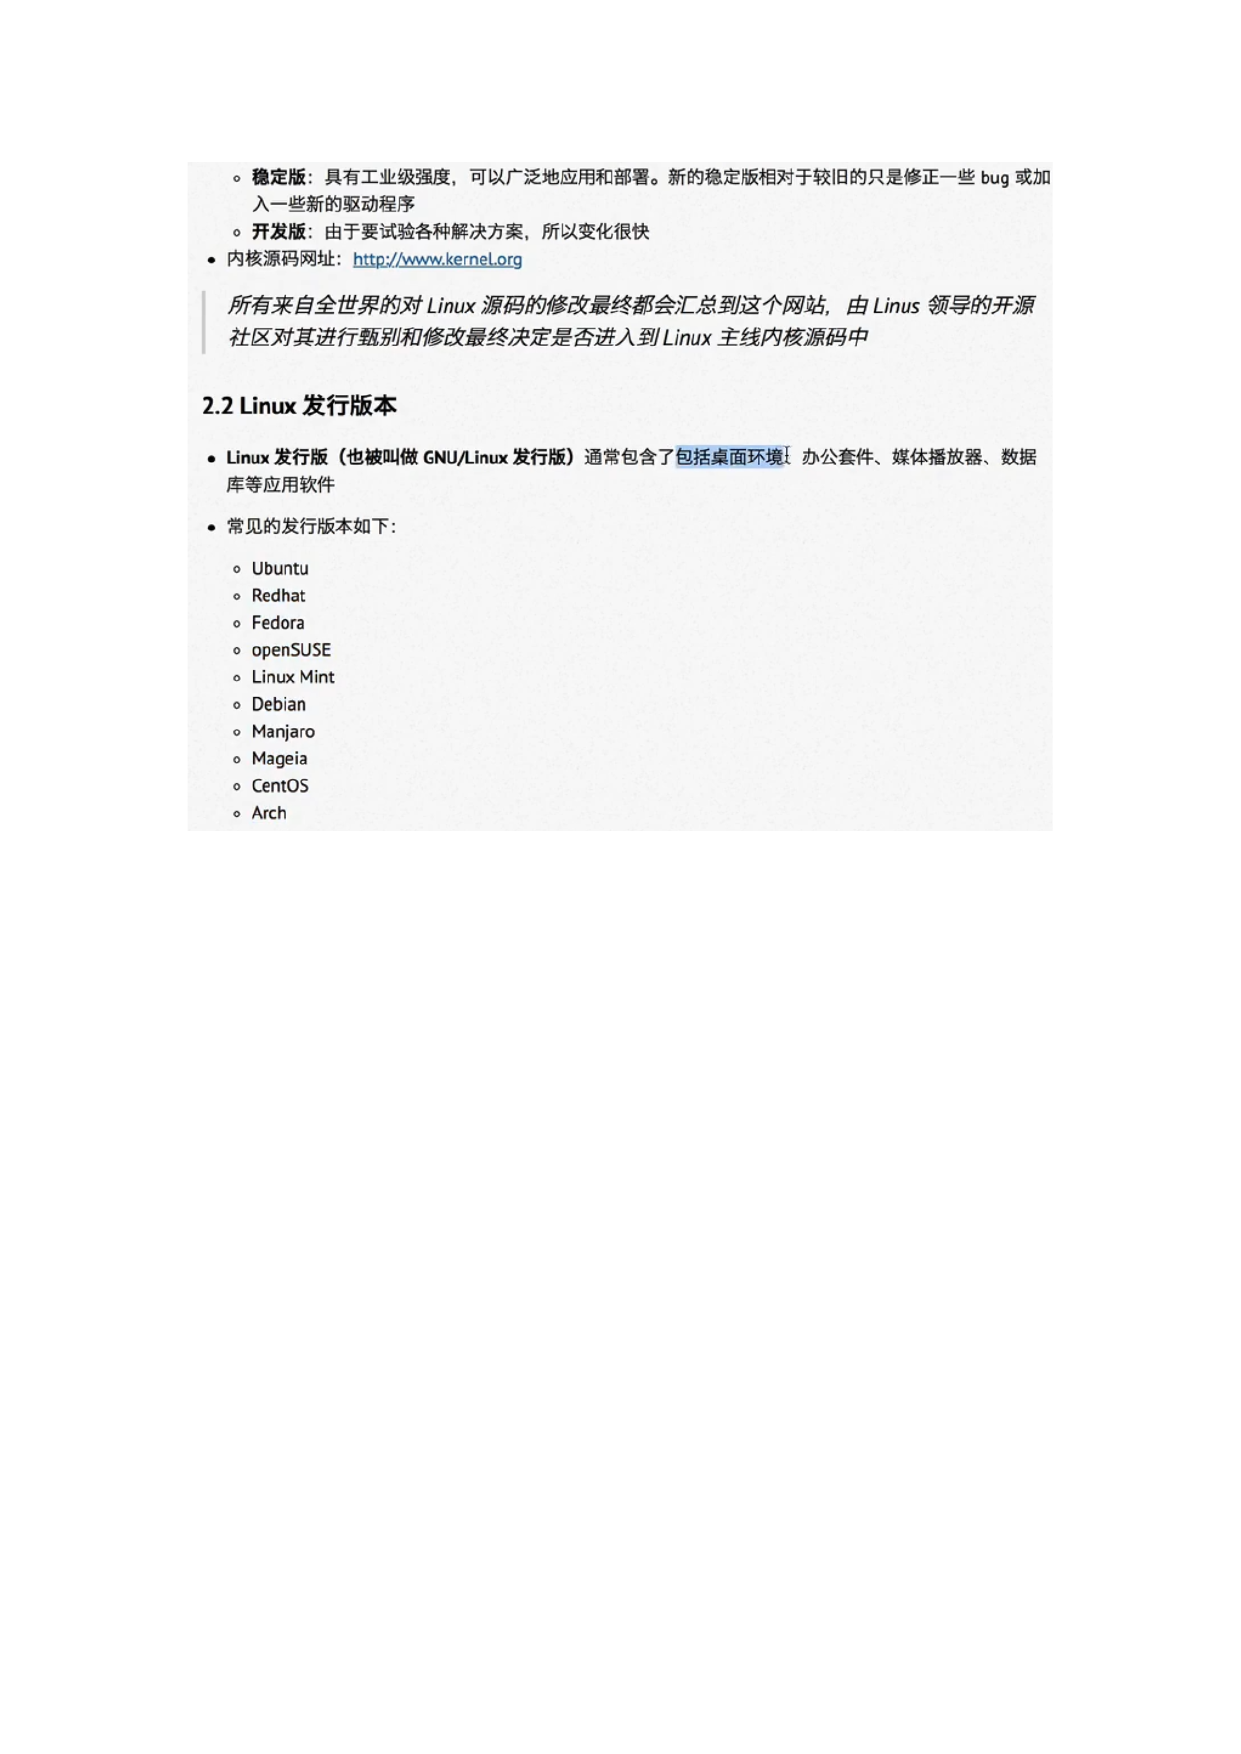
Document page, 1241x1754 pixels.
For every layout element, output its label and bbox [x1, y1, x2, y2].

picture [187, 162, 1053, 831]
